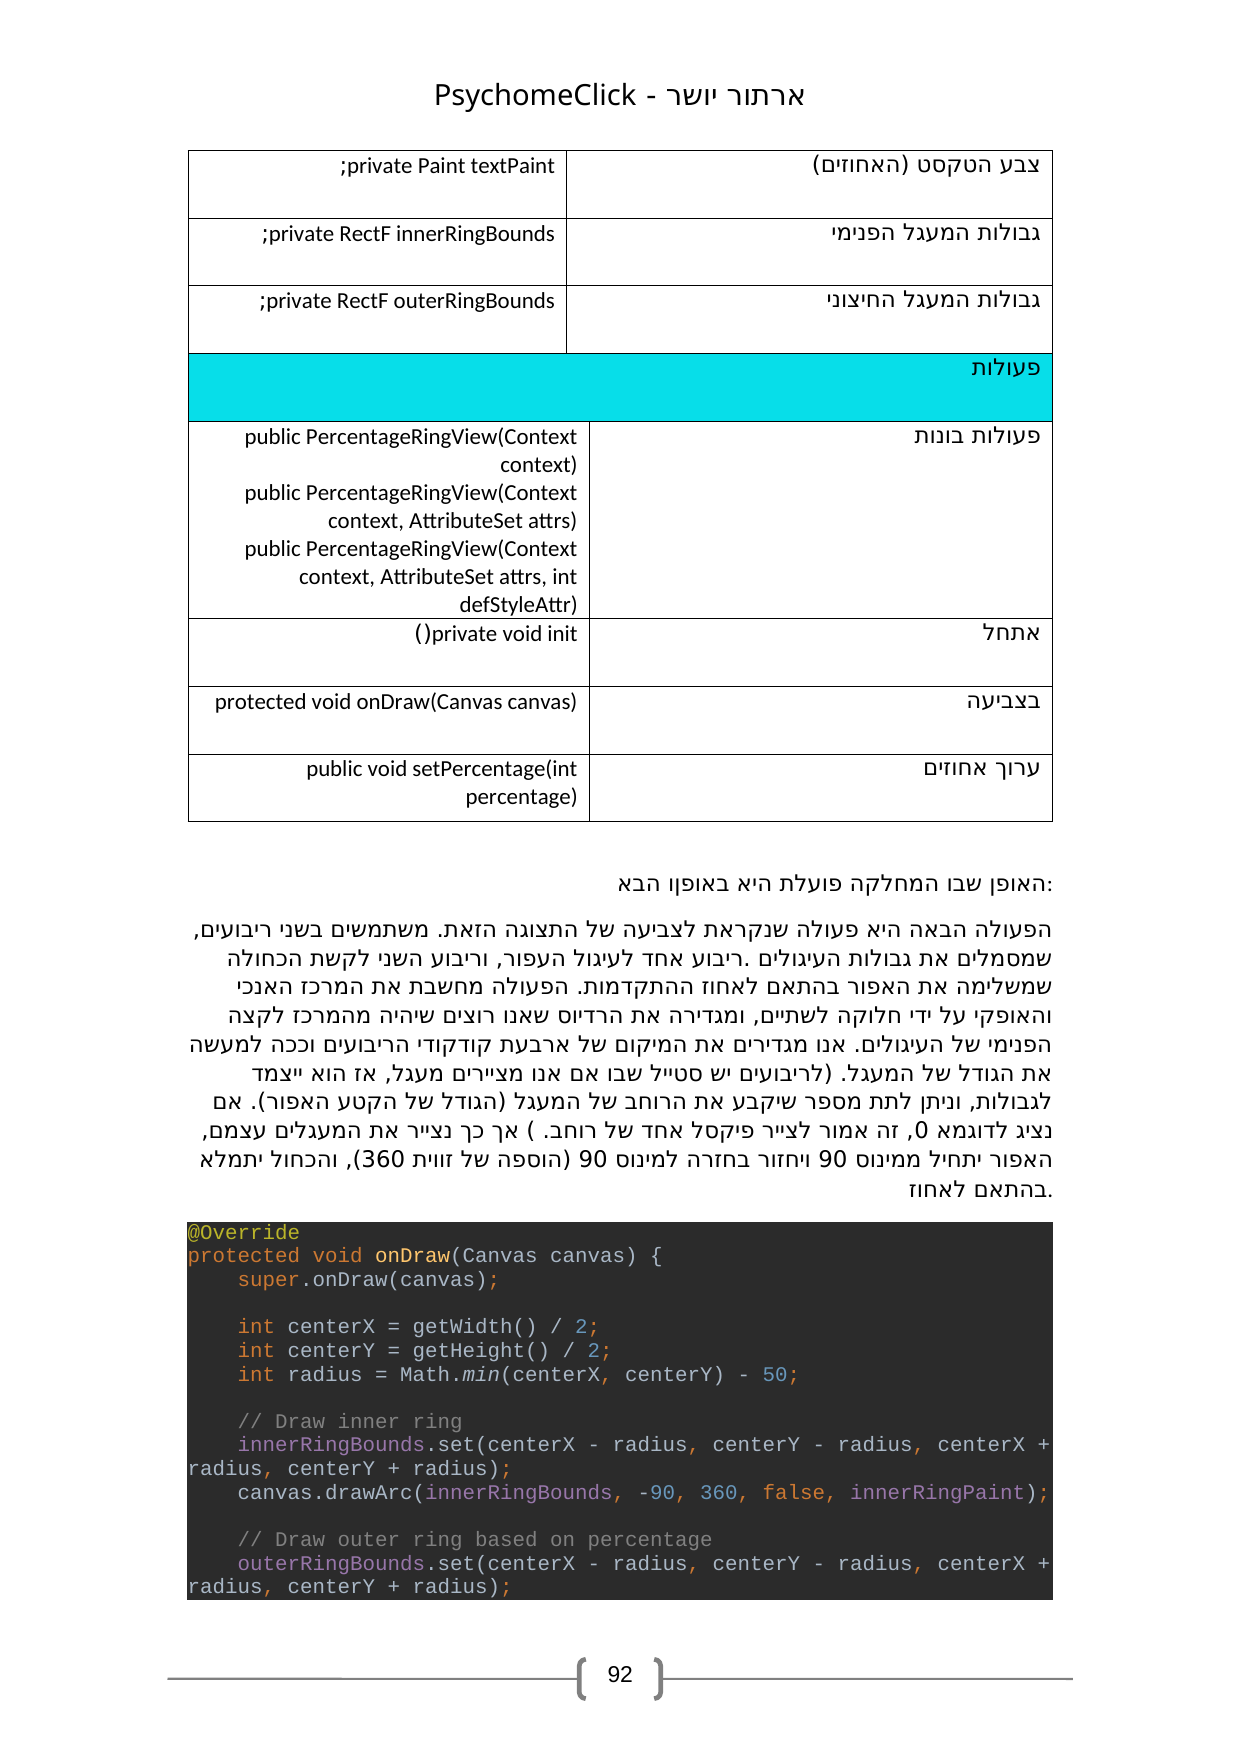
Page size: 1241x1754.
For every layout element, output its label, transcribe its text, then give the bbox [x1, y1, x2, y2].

text הפעולה הבאה היא פעולה שנקראת לצביעה של התצוגה הזאת. משתמשים בשני ריבועים, שמסמלים את גבולות העיגולים .ריבוע אחד לעיגול העפור, וריבוע השני לקשת הכחולה שמשלימה את האפור בהתאם לאחוז ההתקדמות. הפעולה מחשבת את המרכז האנכי והאופקי על ידי חלוקה לשתיים, ומגדירה את הרדיוס שאנו רוצים שיהיה מהמרכז לקצה הפנימי של העיגולים. אנו מגדירים את המיקום של ארבעת קודקודי הריבועים וככה למעשה את הגודל של המעגל. (לריבועים יש סטייל שבו אם אנו מציירים מעגל, אז הוא ייצמד לגבולות, וניתן לתת מספר שיקבע את הרוחב של המעגל (הגודל של הקטע האפור). אם נציג לדוגמא 0, זה אמור לצייר פיקסל אחד של רוחב. ) אך כך נצייר את המעגלים עצמם, האפור יתחיל ממינוס 90 ויחזור בחזרה למינוס 90 (הוספה של זווית 360), והכחול יתמלא בהתאם לאחוז. [187, 916, 1053, 1203]
table_cell צבע הטקסט (האחוזים) [567, 151, 1052, 218]
table_cell protected void onDraw(Canvas canvas) [189, 687, 589, 753]
table_cell גבולות המעגל הפנימי [567, 219, 1052, 285]
text האופן שבו המחלקה פועלת היא באופןו הבא: [187, 869, 1053, 897]
table_cell פעולות [189, 354, 1052, 421]
table_cell private Paint textPaint; [189, 151, 566, 218]
table_cell אתחל [590, 619, 1052, 686]
table_cell פעולות בונות [590, 422, 1052, 618]
table_cell ערוך אחוזים [590, 755, 1052, 821]
table_cell גבולות המעגל החיצוני [567, 286, 1052, 353]
table_cell public void setPercentage(int percentage) [189, 755, 589, 821]
table_cell private void init() [189, 619, 589, 686]
table_cell private RectF outerRingBounds; [189, 286, 566, 353]
table_cell public PercentageRingView(Context context) public PercentageRingView(Context context, AttributeSet attrs) public PercentageRingView(Context context, AttributeSet attrs, int defStyleAttr) [189, 422, 589, 618]
table_cell private RectF innerRingBounds; [189, 219, 566, 285]
table_cell בצביעה [590, 687, 1052, 753]
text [187, 1222, 1053, 1600]
